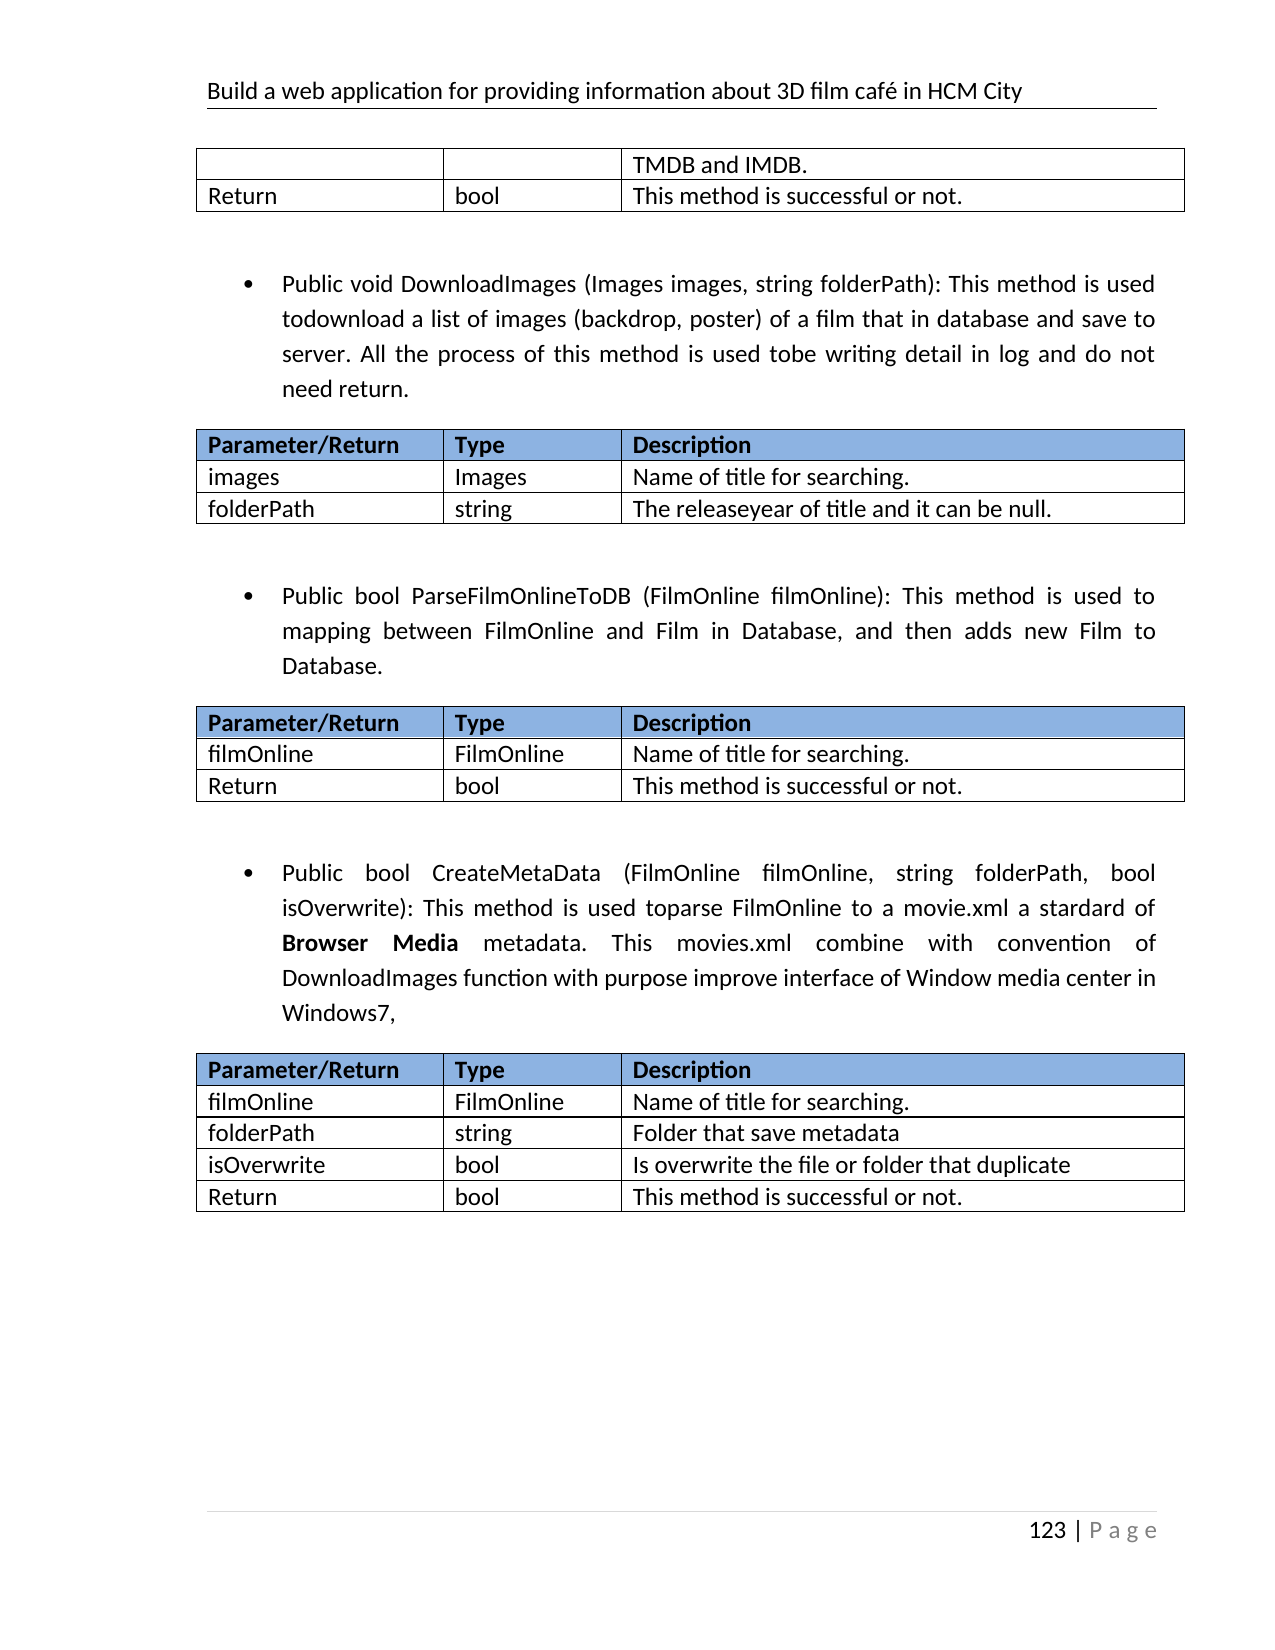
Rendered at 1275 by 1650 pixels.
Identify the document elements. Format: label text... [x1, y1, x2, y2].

list Public bool ParseFilmOnlineToDB (FilmOnline filmOnline): This method is used to mapping between FilmOnline and Film in Database, and then adds new Film to Database. [244, 580, 1157, 681]
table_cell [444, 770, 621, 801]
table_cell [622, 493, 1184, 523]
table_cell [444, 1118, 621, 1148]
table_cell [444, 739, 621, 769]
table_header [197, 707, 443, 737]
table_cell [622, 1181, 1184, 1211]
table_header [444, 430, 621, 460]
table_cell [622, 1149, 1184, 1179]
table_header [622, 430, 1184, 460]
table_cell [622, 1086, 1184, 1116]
list Public bool CreateMetaData (FilmOnline filmOnline, string folderPath, bool isOverwrite): This method is used toparse FilmOnline to a movie.xml a stardard of Browser Media metadata. This movies.xml combine with convention of DownloadImages function with purpose improve interface of Window media center in Windows7, [244, 857, 1157, 1028]
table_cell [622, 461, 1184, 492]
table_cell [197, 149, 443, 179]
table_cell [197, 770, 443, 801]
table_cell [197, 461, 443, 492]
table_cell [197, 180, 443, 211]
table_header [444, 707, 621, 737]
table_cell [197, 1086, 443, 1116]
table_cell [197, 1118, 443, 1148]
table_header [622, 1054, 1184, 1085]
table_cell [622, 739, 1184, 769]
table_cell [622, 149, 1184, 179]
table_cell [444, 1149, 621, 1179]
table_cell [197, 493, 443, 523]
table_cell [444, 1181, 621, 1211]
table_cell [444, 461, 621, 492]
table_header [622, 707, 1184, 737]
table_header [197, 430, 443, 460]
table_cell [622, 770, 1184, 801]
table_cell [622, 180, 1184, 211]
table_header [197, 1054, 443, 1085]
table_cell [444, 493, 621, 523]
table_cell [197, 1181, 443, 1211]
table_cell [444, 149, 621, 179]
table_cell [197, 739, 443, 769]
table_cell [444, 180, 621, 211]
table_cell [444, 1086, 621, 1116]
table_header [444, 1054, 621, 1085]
list Public void DownloadImages (Images images, string folderPath): This method is used todownload a list of images (backdrop, poster) of a film that in database and save to server. All the process of this method is used tobe writing detail in log and do not need return. [244, 268, 1157, 403]
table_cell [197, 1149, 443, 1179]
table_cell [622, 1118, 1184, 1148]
